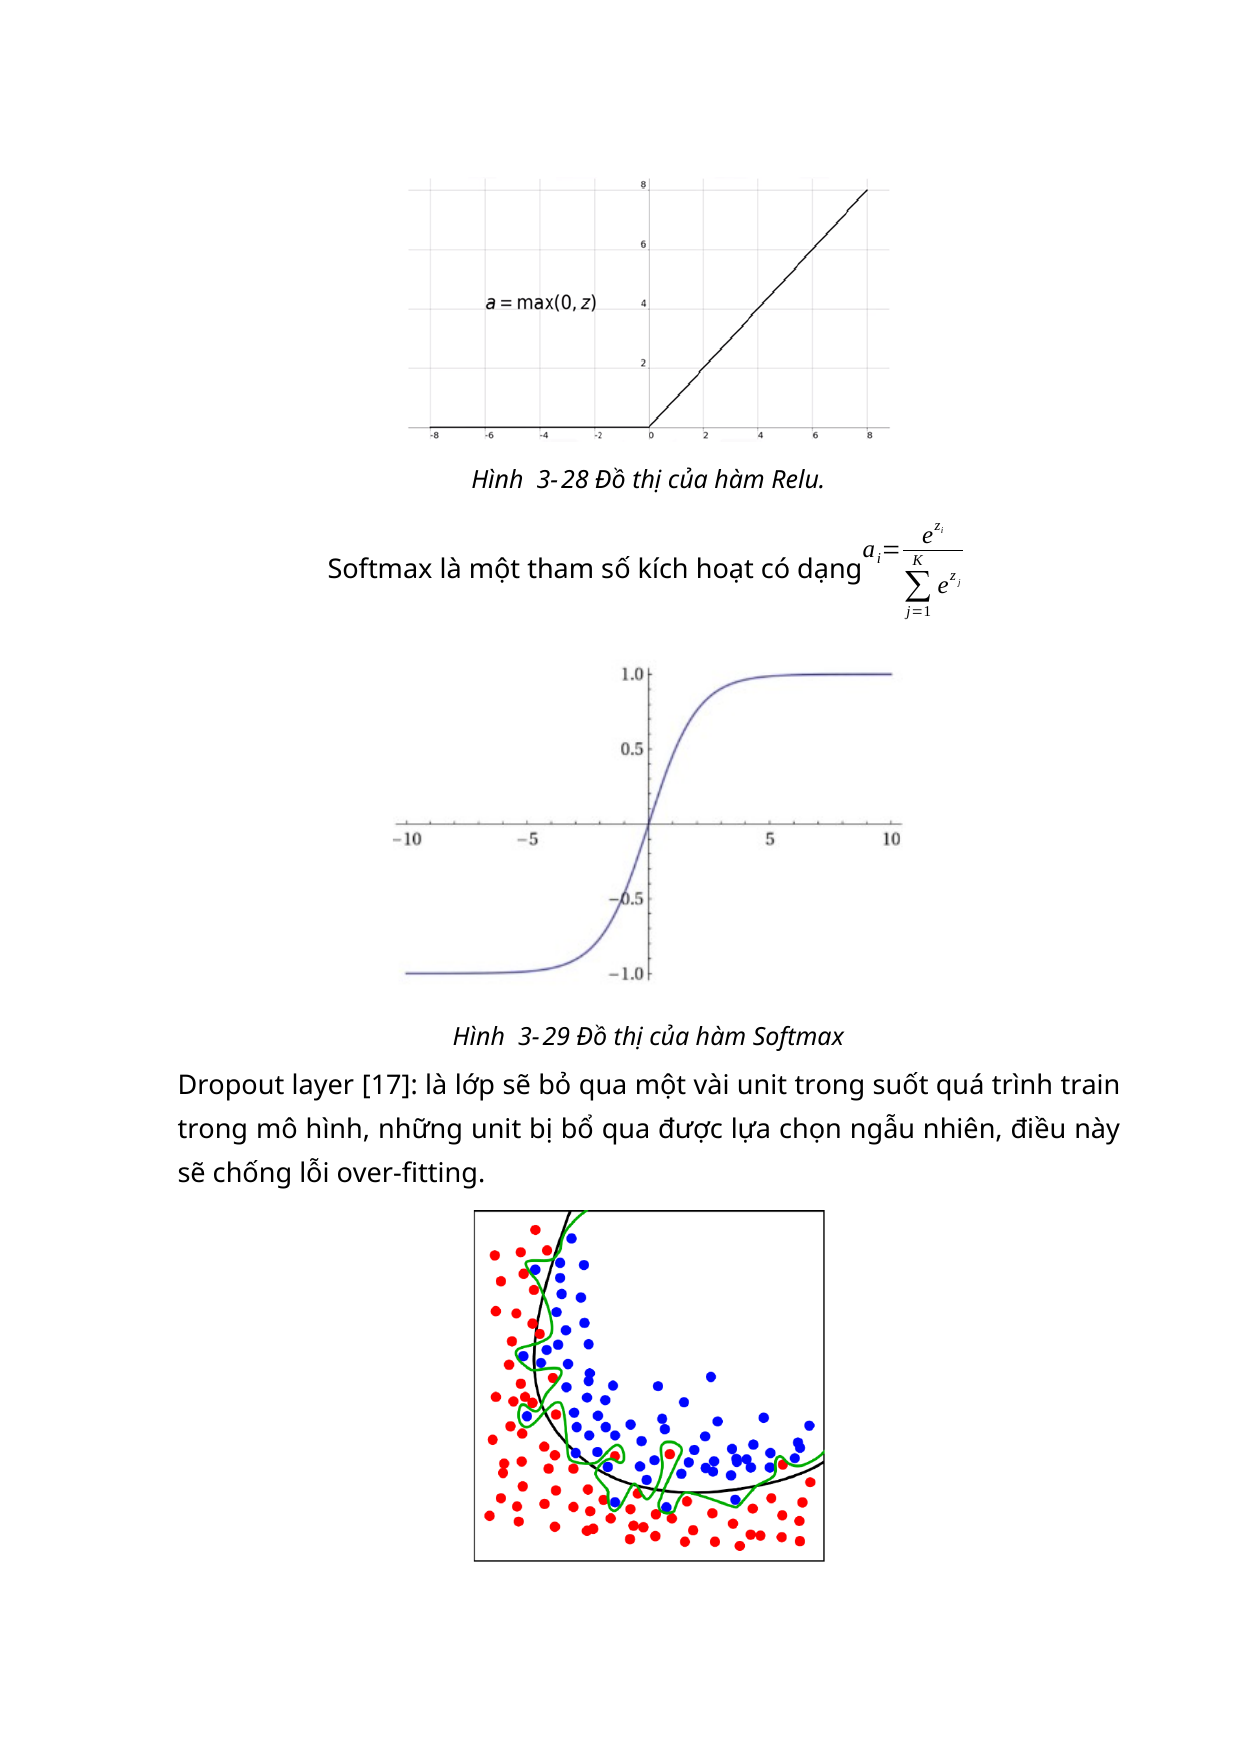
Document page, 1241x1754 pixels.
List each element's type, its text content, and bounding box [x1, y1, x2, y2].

text Dropout layer [17]: là lớp sẽ bỏ qua một vài unit trong suốt quá trình train trong mô hình, những unit bị bổ qua được lựa chọn ngẫu nhiên, điều này sẽ chống lỗi over-fitting. [177, 1066, 1122, 1191]
text Hình - Đồ thị của hàm Relu. [177, 462, 1122, 496]
picture [473, 1210, 826, 1563]
picture [392, 639, 907, 990]
text Softmax là một tham số kích hoạt có dạng [177, 517, 1122, 619]
picture [403, 177, 896, 442]
